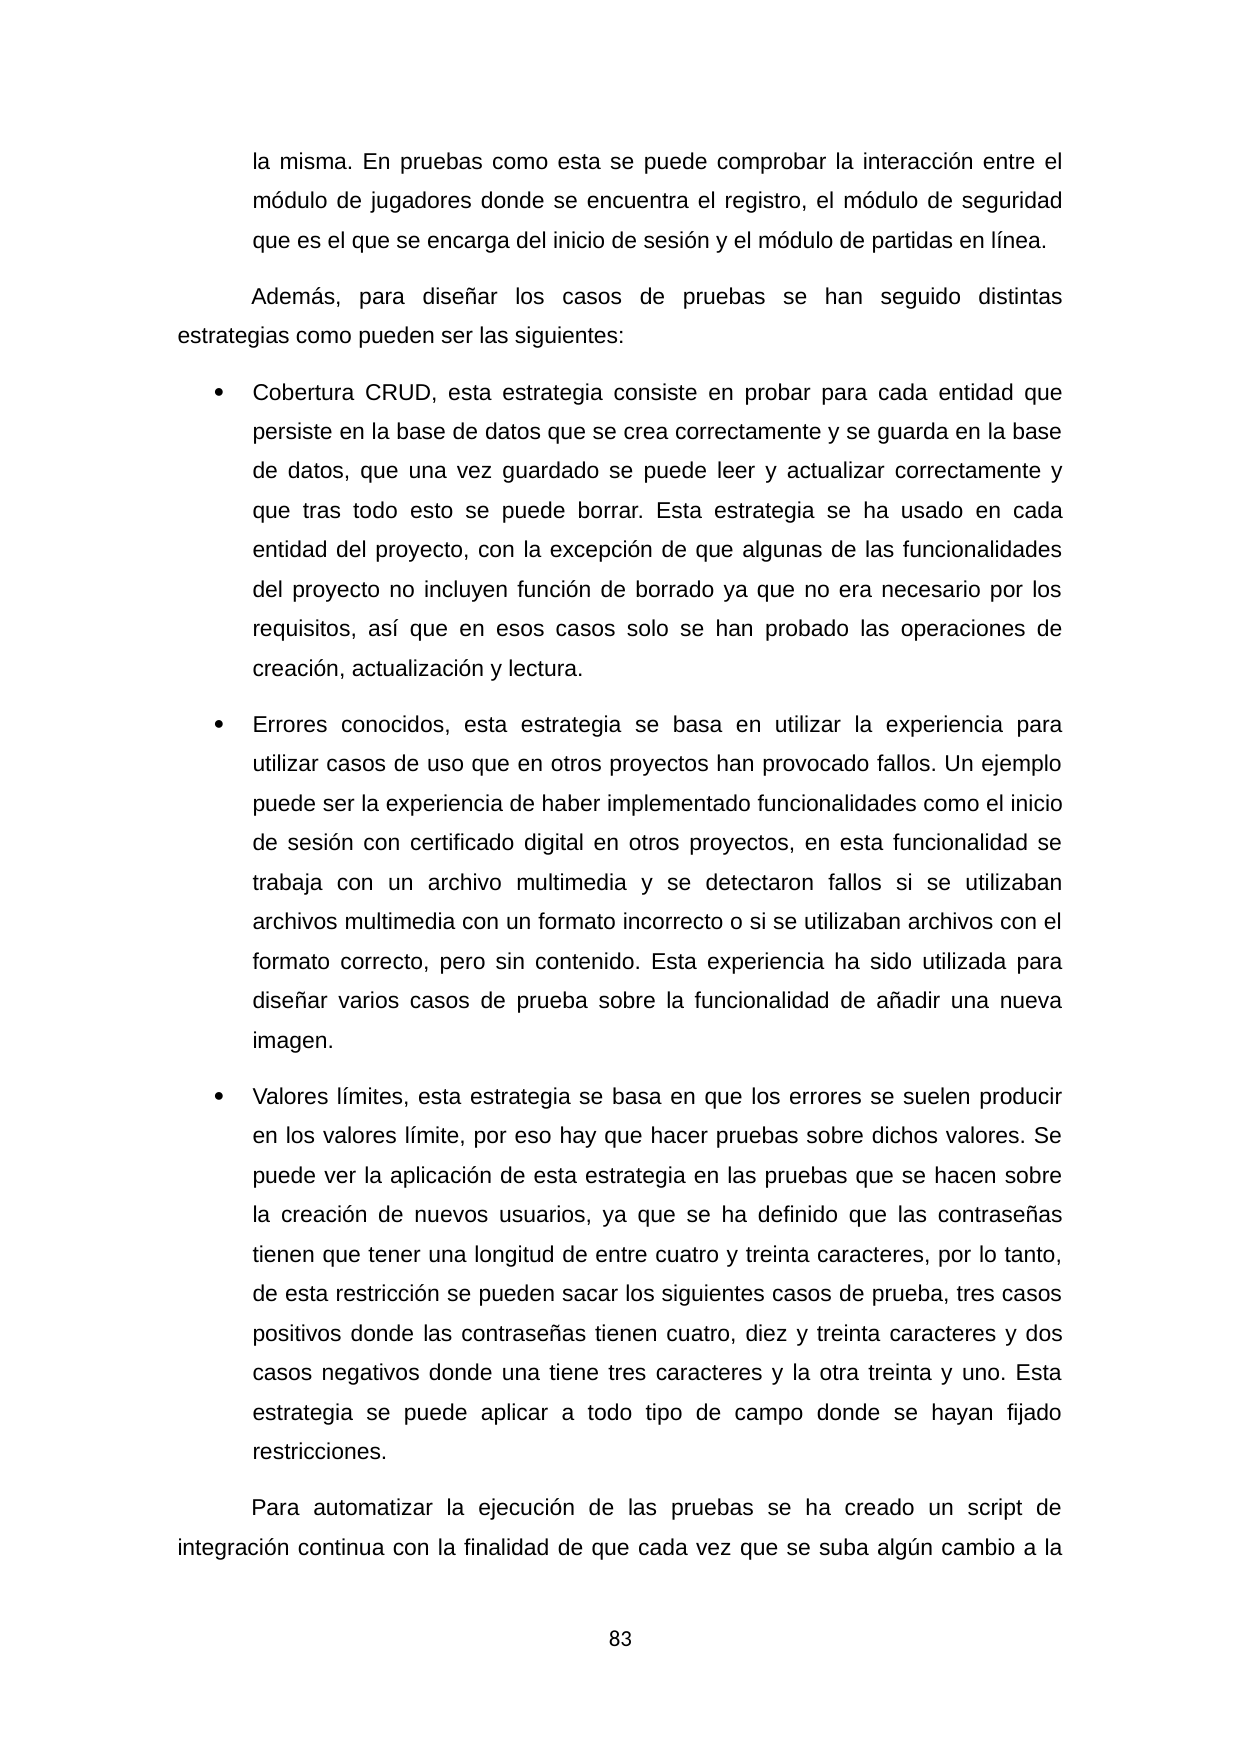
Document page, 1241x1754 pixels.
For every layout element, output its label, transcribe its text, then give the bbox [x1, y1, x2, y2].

list Errores conocidos, esta estrategia se basa en utilizar la experiencia para utilizar casos de uso que en otros proyectos han provocado fallos. Un ejemplo puede ser la experiencia de haber implementado funcionalidades como el inicio de sesión con certificado digital en otros proyectos, en esta funcionalidad se trabaja con un archivo multimedia y se detectaron fallos si se utilizaban archivos multimedia con un formato incorrecto o si se utilizaban archivos con el formato correcto, pero sin contenido. Esta experiencia ha sido utilizada para diseñar varios casos de prueba sobre la funcionalidad de añadir una nueva imagen. [215, 711, 1063, 1053]
text Además, para diseñar los casos de pruebas se han seguido distintas estrategias como pueden ser las siguientes: [177, 283, 1063, 349]
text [177, 1494, 1063, 1560]
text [252, 148, 1063, 253]
list Valores límites, esta estrategia se basa en que los errores se suelen producir en los valores límite, por eso hay que hacer pruebas sobre dichos valores. Se puede ver la aplicación de esta estrategia en las pruebas que se hacen sobre la creación de nuevos usuarios, ya que se ha definido que las contraseñas tienen que tener una longitud de entre cuatro y treinta caracteres, por lo tanto, de esta restricción se pueden sacar los siguientes casos de prueba, tres casos positivos donde las contraseñas tienen cuatro, diez y treinta caracteres y dos casos negativos donde una tiene tres caracteres y la otra treinta y uno. Esta estrategia se puede aplicar a todo tipo de campo donde se hayan fijado restricciones. [215, 1083, 1063, 1464]
list Cobertura CRUD, esta estrategia consiste en probar para cada entidad que persiste en la base de datos que se crea correctamente y se guarda en la base de datos, que una vez guardado se puede leer y actualizar correctamente y que tras todo esto se puede borrar. Esta estrategia se ha usado en cada entidad del proyecto, con la excepción de que algunas de las funcionalidades del proyecto no incluyen función de borrado ya que no era necesario por los requisitos, así que en esos casos solo se han probado las operaciones de creación, actualización y lectura. [215, 378, 1063, 681]
